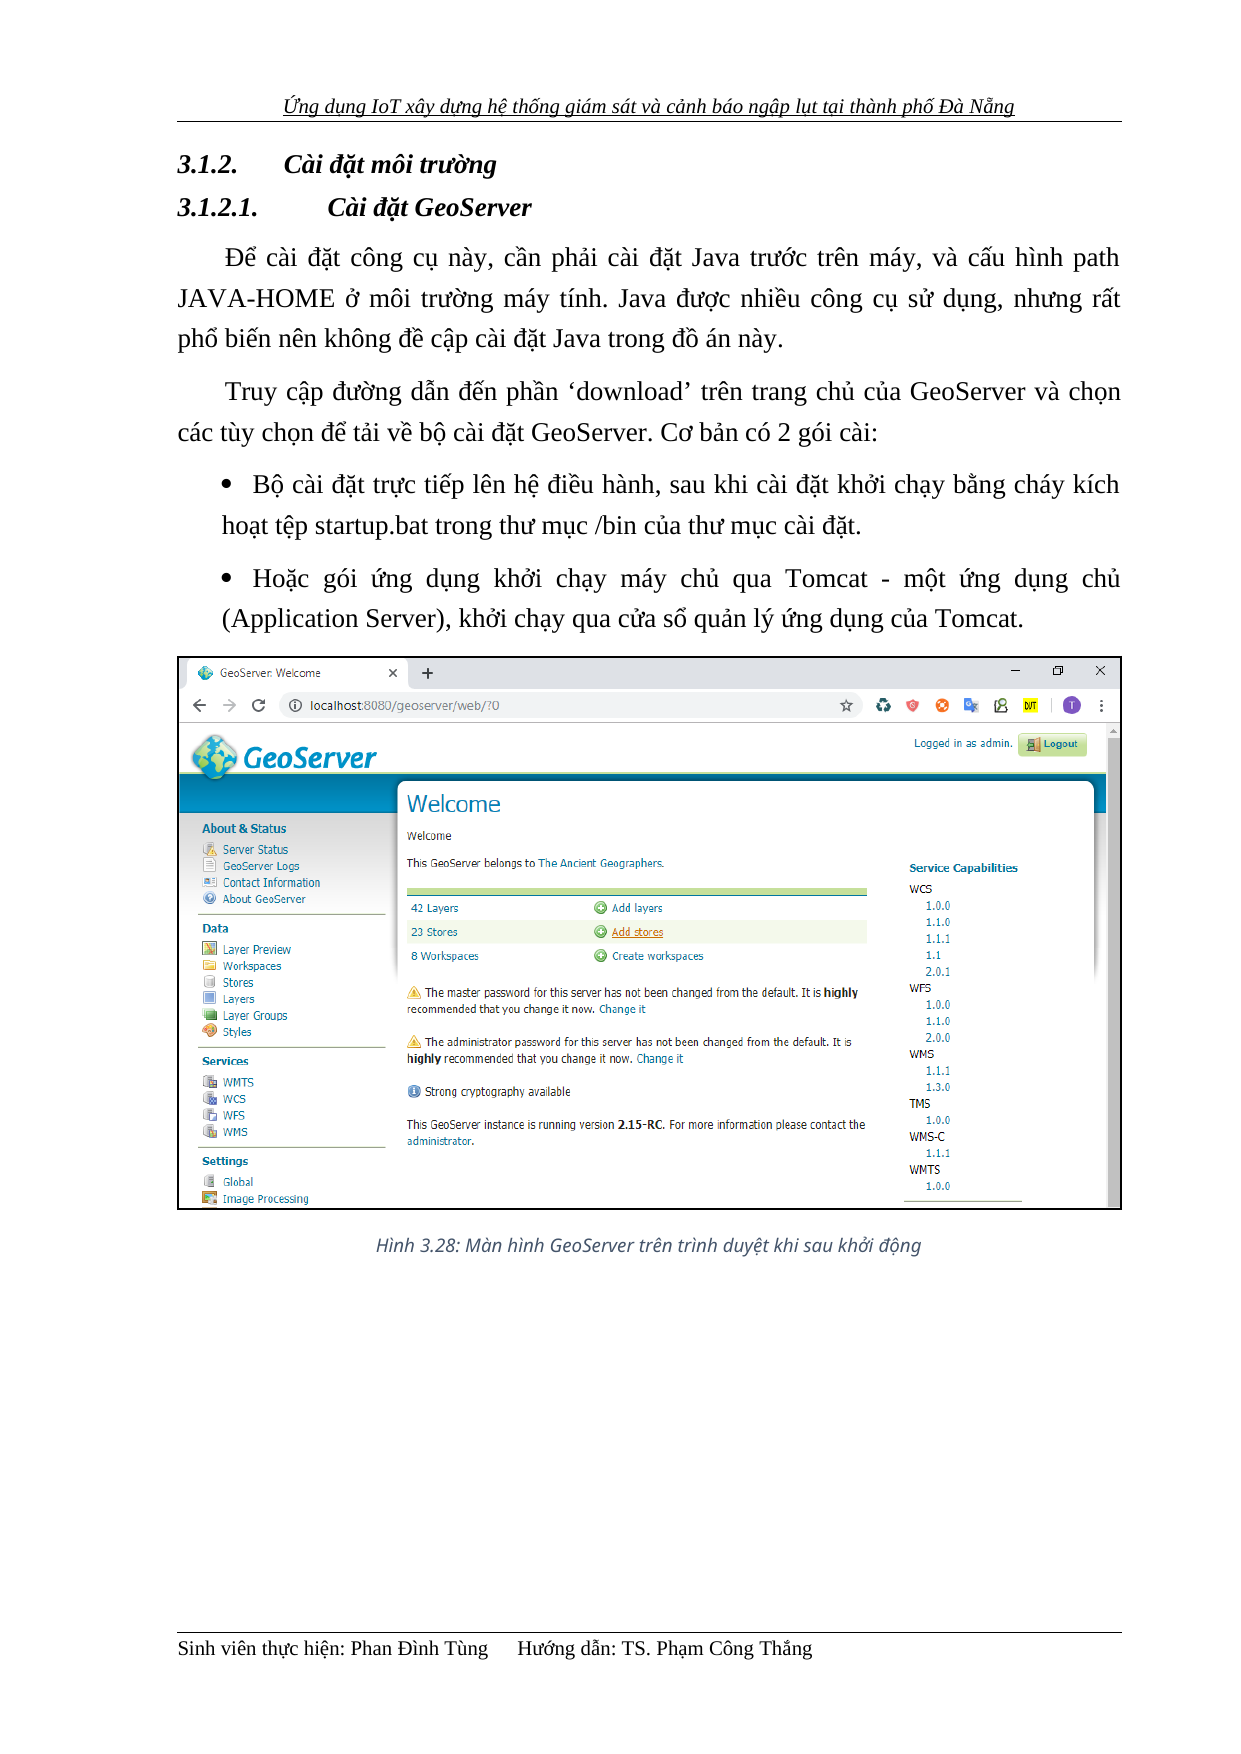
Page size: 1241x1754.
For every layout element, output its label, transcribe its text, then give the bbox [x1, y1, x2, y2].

list Hoặc gói ứng dụng khởi chạy máy chủ qua Tomcat - một ứng dụng chủ (Application Server), khởi chạy qua cửa sổ quản lý ứng dụng của Tomcat. [222, 562, 1122, 634]
text Để cài đặt công cụ này, cần phải cài đặt Java trước trên máy, và cấu hình path JAVA-HOME ở môi trường máy tính. Java được nhiều công cụ sử dụng, nhưng rất phổ biến nên không đề cập cài đặt Java trong đồ án này. [177, 242, 1122, 353]
list Bộ cài đặt trực tiếp lên hệ điều hành, sau khi cài đặt khởi chạy bằng cháy kích hoạt tệp startup.bat trong thư mục /bin của thư mục cài đặt. [222, 469, 1122, 540]
text Truy cập đường dẫn đến phần ‘download’ trên trang chủ của GeoServer và chọn các tùy chọn để tải về bộ cài đặt GeoServer. Cơ bản có 2 gói cài: [177, 375, 1122, 447]
subtitle 3.1.2.1. Cài đặt GeoServer [177, 191, 1122, 222]
subtitle 3.1.2. Cài đặt môi trường [177, 148, 1122, 179]
picture [179, 658, 1120, 1208]
